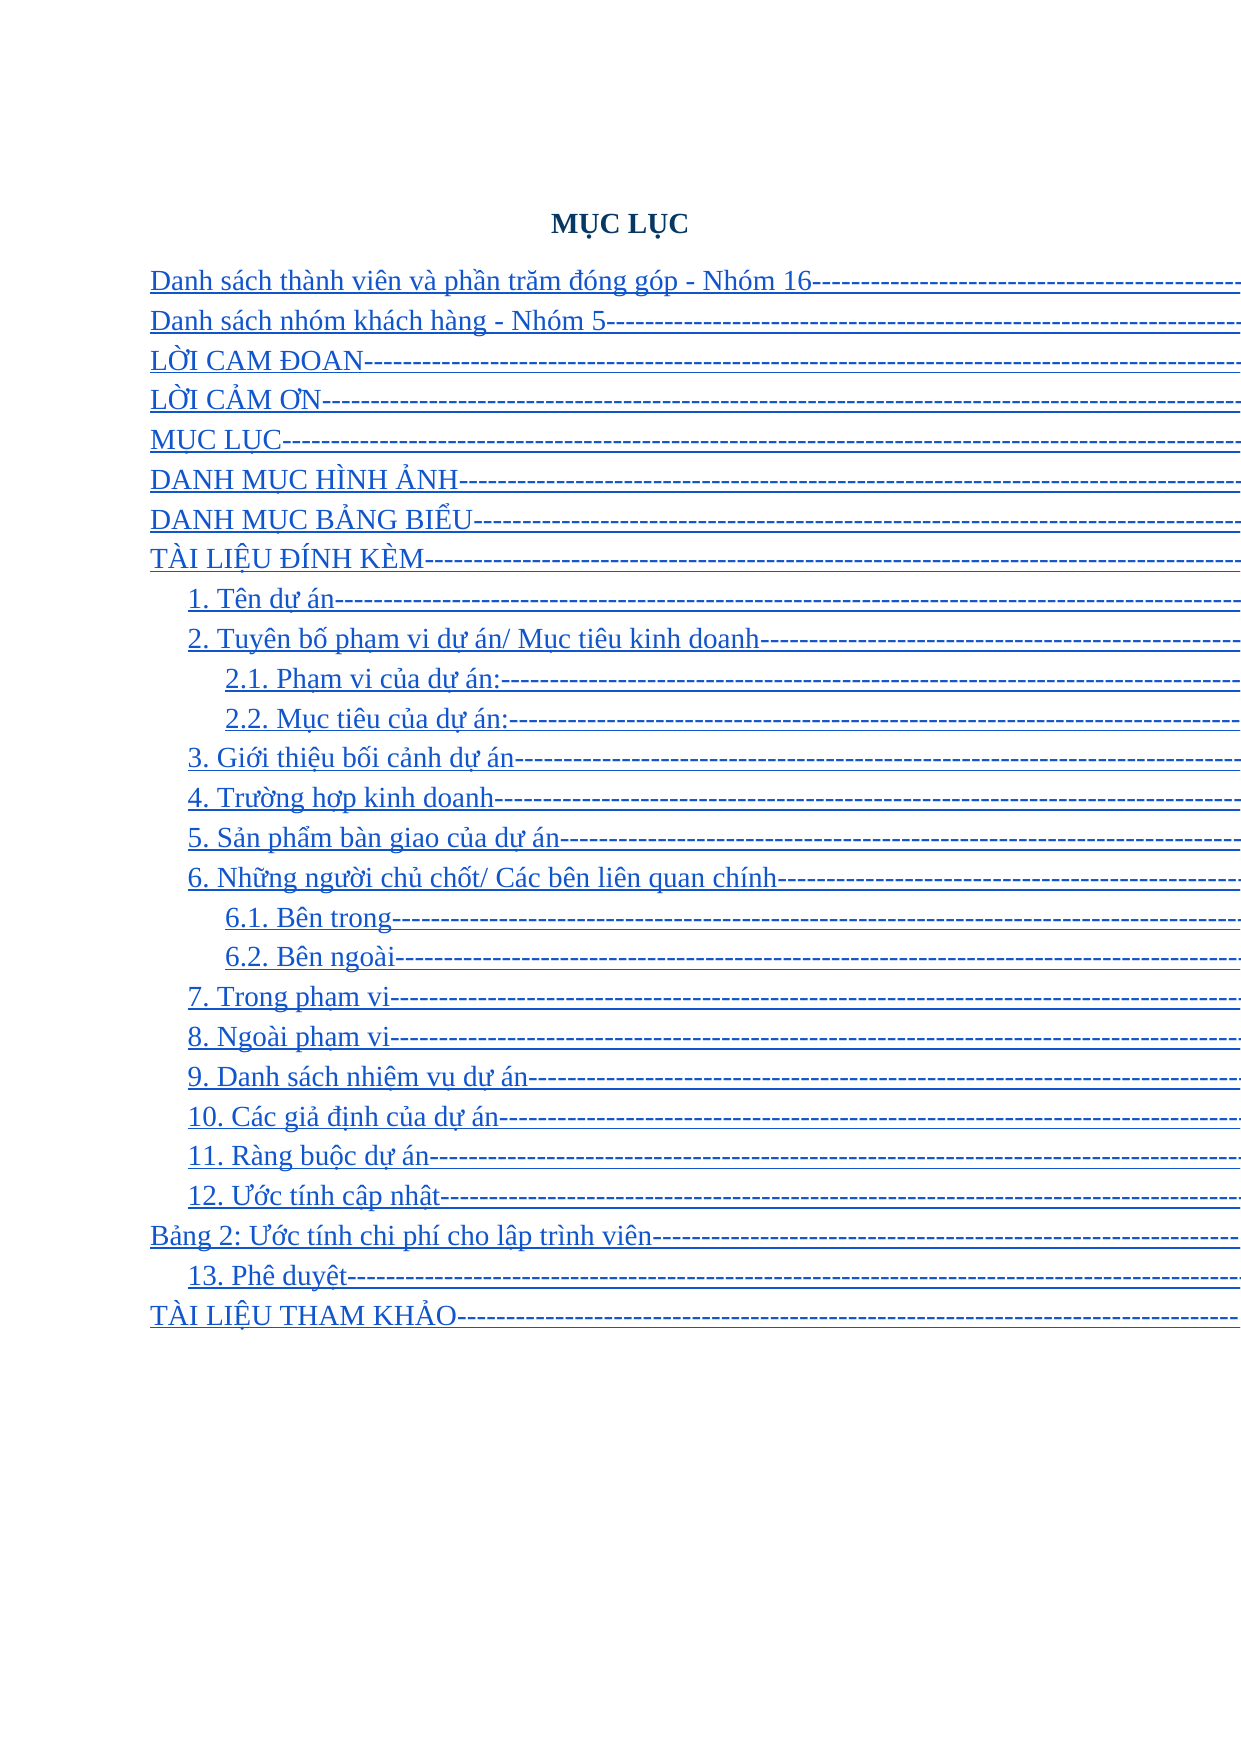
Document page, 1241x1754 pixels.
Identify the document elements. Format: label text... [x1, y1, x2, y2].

subtitle MỤC LỤC [150, 207, 1090, 240]
